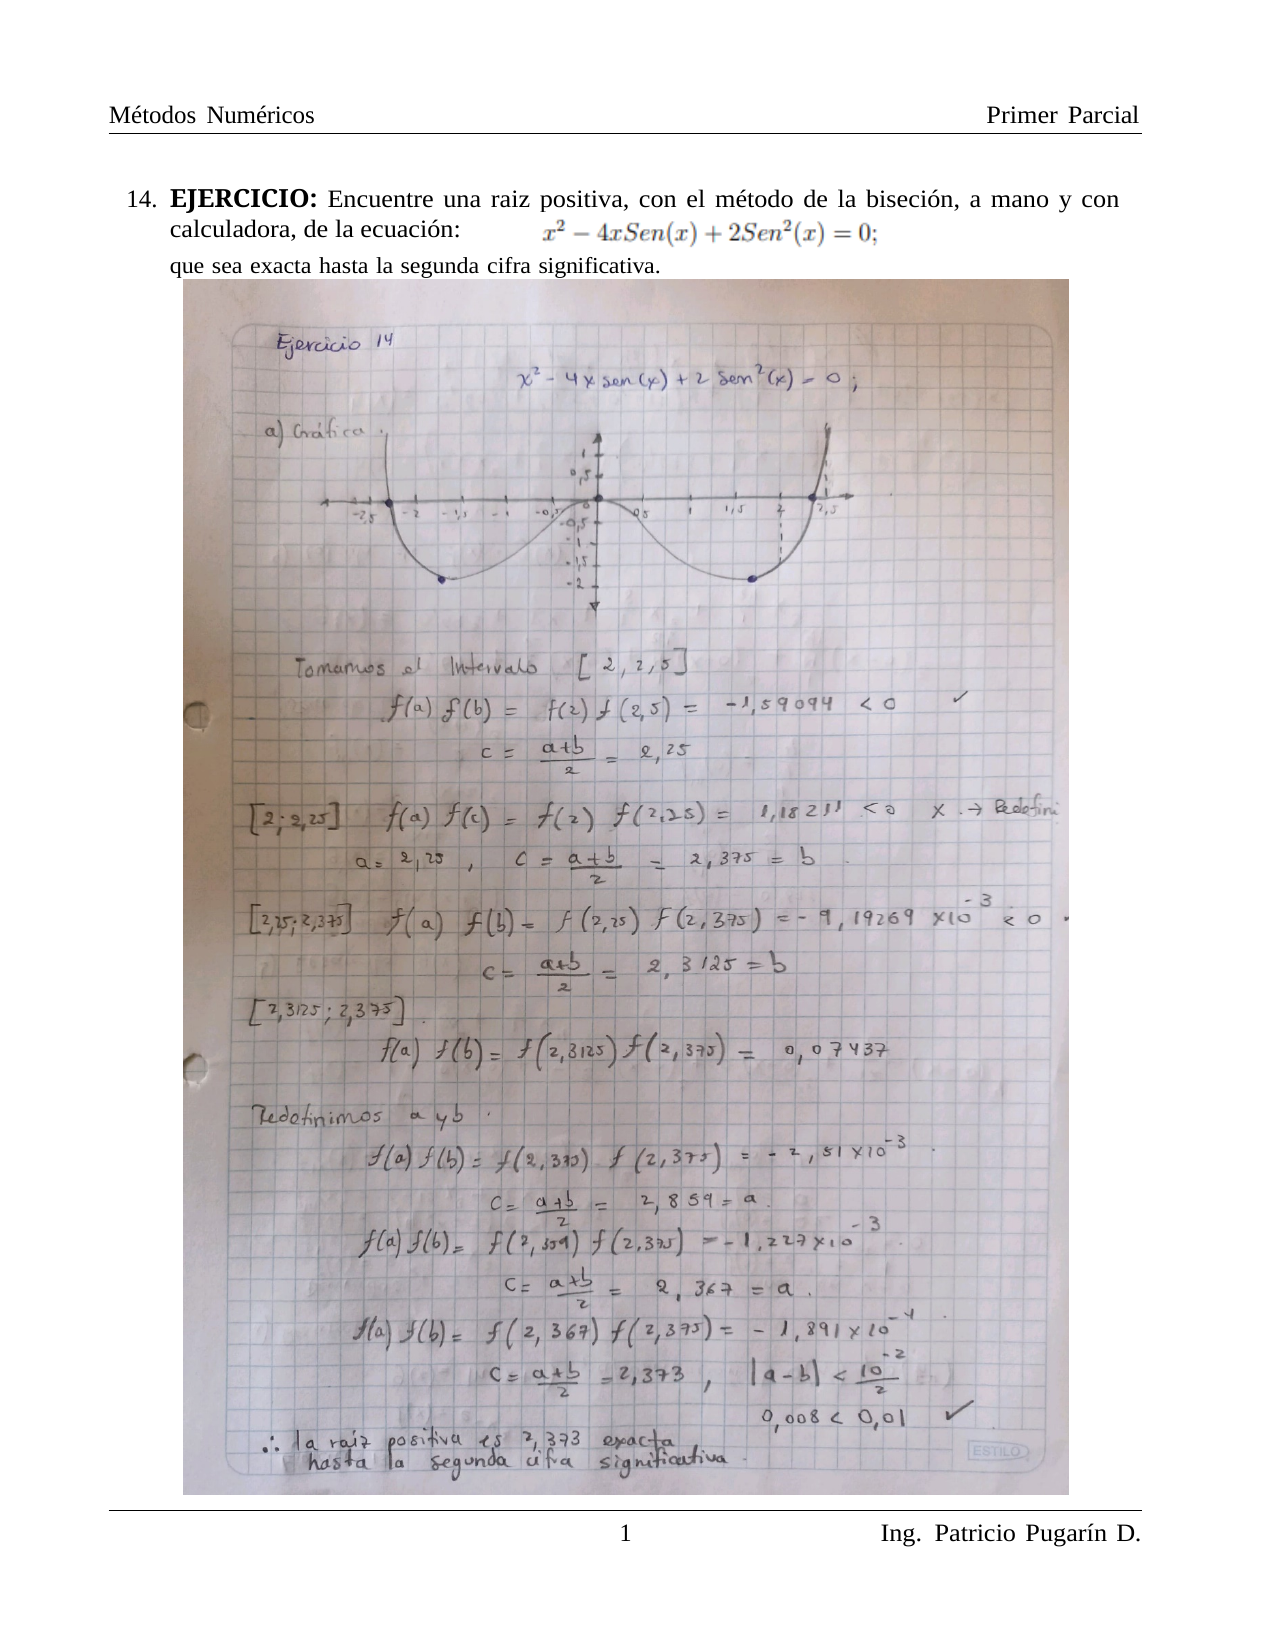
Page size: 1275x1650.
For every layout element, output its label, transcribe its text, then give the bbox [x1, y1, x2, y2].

list EJERCICIO: Encuentre una raiz positiva, con el método de la biseción, a mano y con calculadora, de la ecuación: [126, 180, 1142, 243]
list que sea exacta hasta la segunda cifra significativa. [169, 253, 1142, 279]
picture [183, 279, 1069, 1495]
picture [537, 212, 885, 252]
